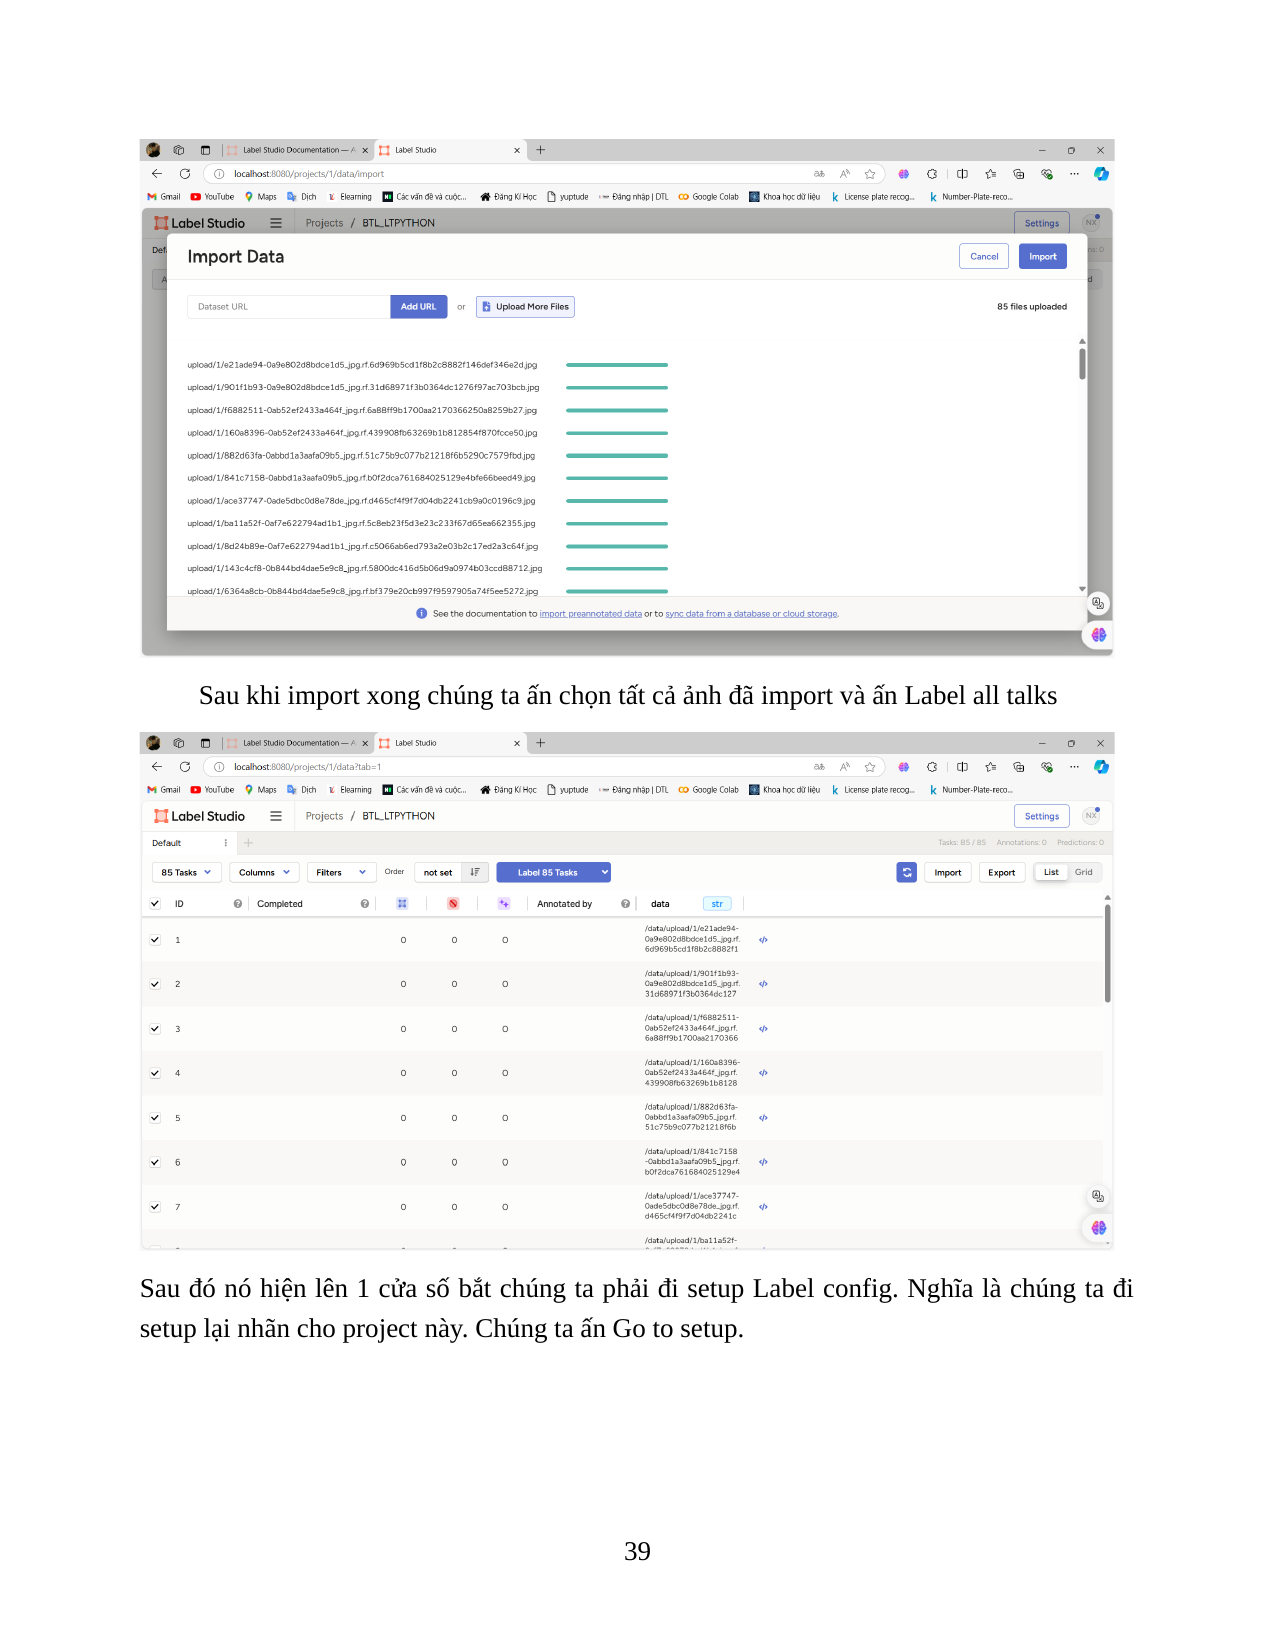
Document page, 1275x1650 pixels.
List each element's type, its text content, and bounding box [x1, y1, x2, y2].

picture [139, 732, 1115, 1251]
text Sau đó nó hiện lên 1 cửa số bắt chúng ta phải đi setup Label config. Nghĩa là chúng ta đi setup lại nhãn cho project này. Chúng ta ấn Go to setup. [139, 1272, 1135, 1343]
text Sau khi import xong chúng ta ấn chọn tất cả ảnh đã import và ấn Label all talks [139, 679, 1135, 710]
picture [139, 139, 1115, 658]
